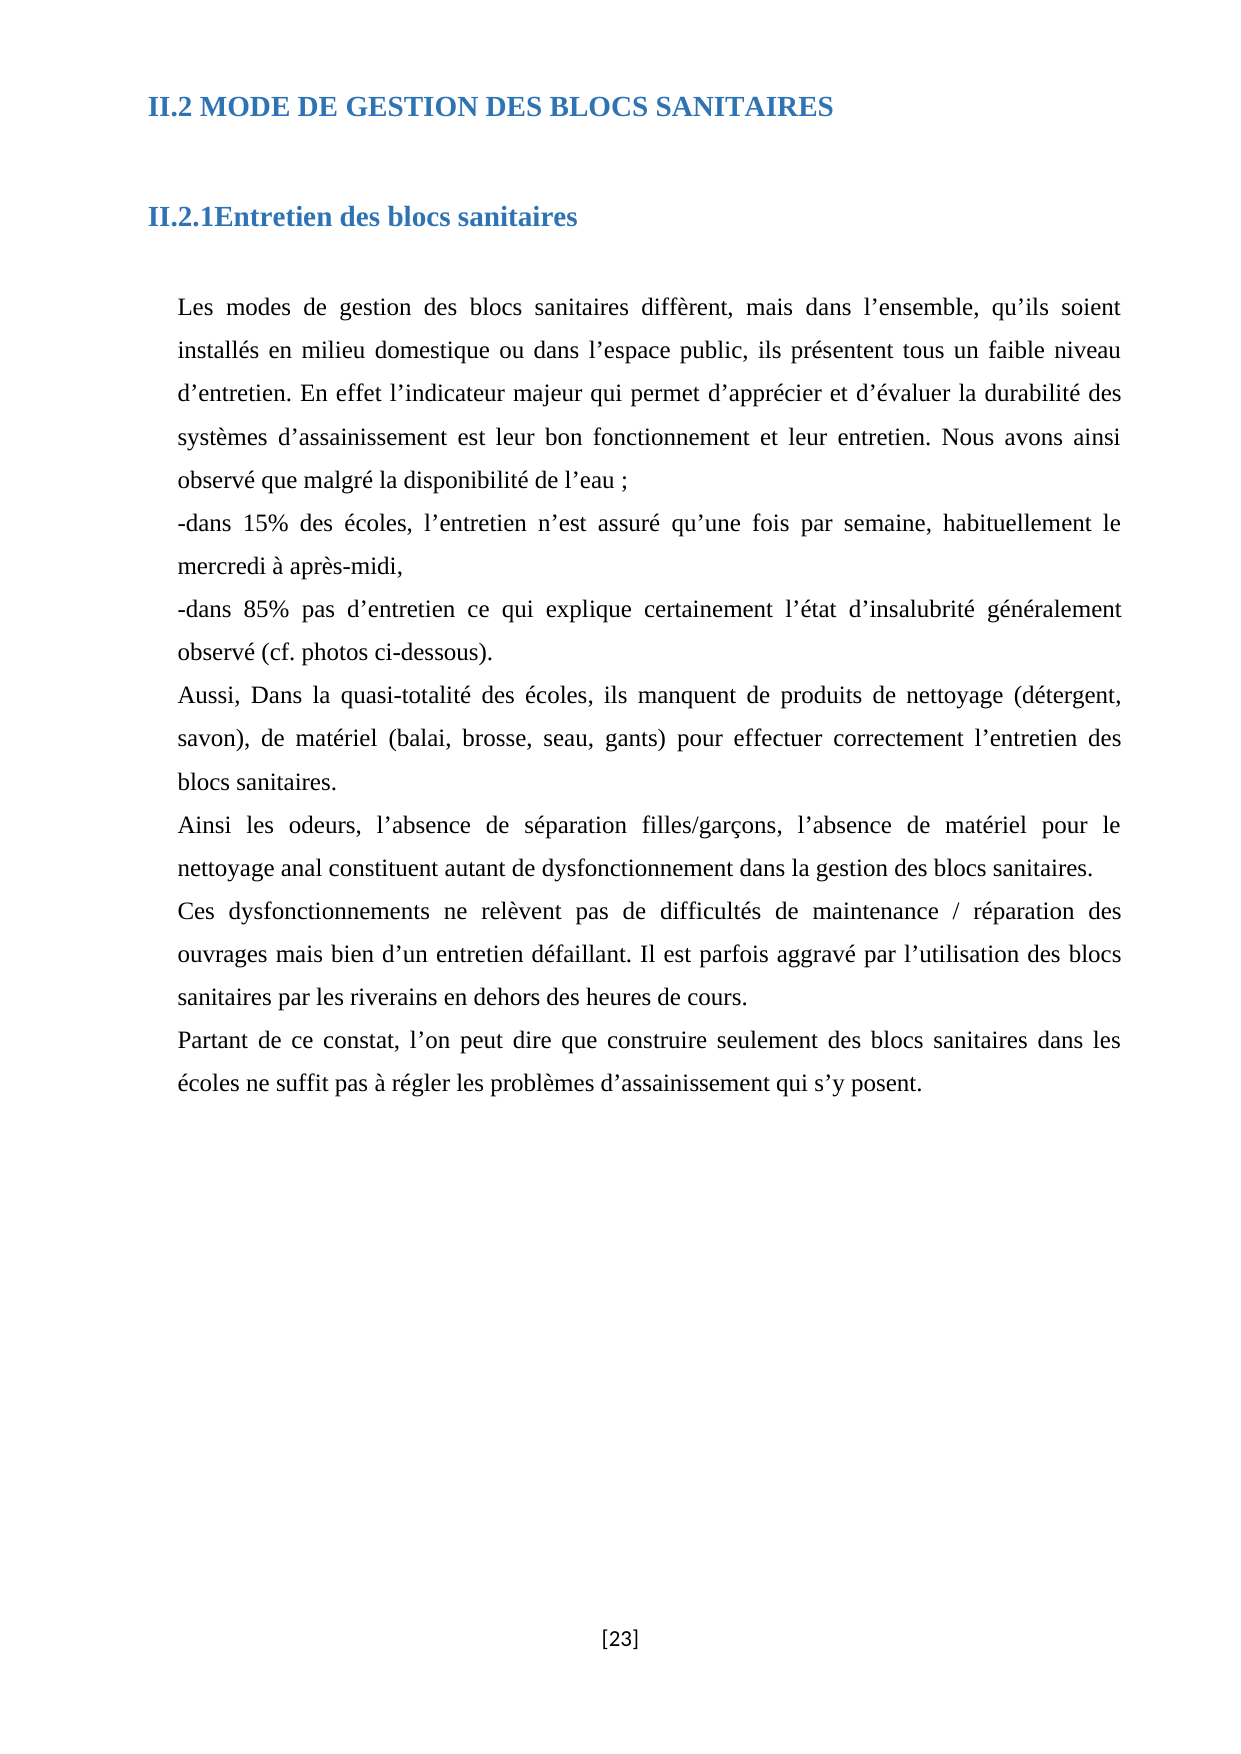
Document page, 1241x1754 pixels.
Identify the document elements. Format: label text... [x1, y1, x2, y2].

list Aussi, Dans la quasi-totalité des écoles, ils manquent de produits de nettoyage (détergent, savon), de matériel (balai, brosse, seau, gants) pour effectuer correctement l’entretien des blocs sanitaires. [177, 680, 1122, 795]
list -dans 85% pas d’entretien ce qui explique certainement l’état d’insalubrité généralement observé (cf. photos ci-dessous). [177, 594, 1122, 666]
list Ces dysfonctionnements ne relèvent pas de difficultés de maintenance / réparation des ouvrages mais bien d’un entretien défaillant. Il est parfois aggravé par l’utilisation des blocs sanitaires par les riverains en dehors des heures de cours. [177, 896, 1122, 1011]
list Ainsi les odeurs, l’absence de séparation filles/garçons, l’absence de matériel pour le nettoyage anal constituent autant de dysfonctionnement dans la gestion des blocs sanitaires. [177, 810, 1122, 882]
list Les modes de gestion des blocs sanitaires diffèrent, mais dans l’ensemble, qu’ils soient installés en milieu domestique ou dans l’espace public, ils présentent tous un faible niveau d’entretien. En effet l’indicateur majeur qui permet d’apprécier et d’évaluer la durabilité des systèmes d’assainissement est leur bon fonctionnement et leur entretien. Nous avons ainsi observé que malgré la disponibilité de l’eau ; [177, 292, 1122, 493]
subtitle II.2 MODE DE GESTION DES BLOCS SANITAIRES [148, 89, 1093, 122]
list Partant de ce constat, l’on peut dire que construire seulement des blocs sanitaires dans les écoles ne suffit pas à régler les problèmes d’assainissement qui s’y posent. [177, 1025, 1122, 1097]
list -dans 15% des écoles, l’entretien n’est assuré qu’une fois par semaine, habituellement le mercredi à après-midi, [177, 508, 1122, 580]
subtitle II.2.1Entretien des blocs sanitaires [148, 199, 1093, 232]
